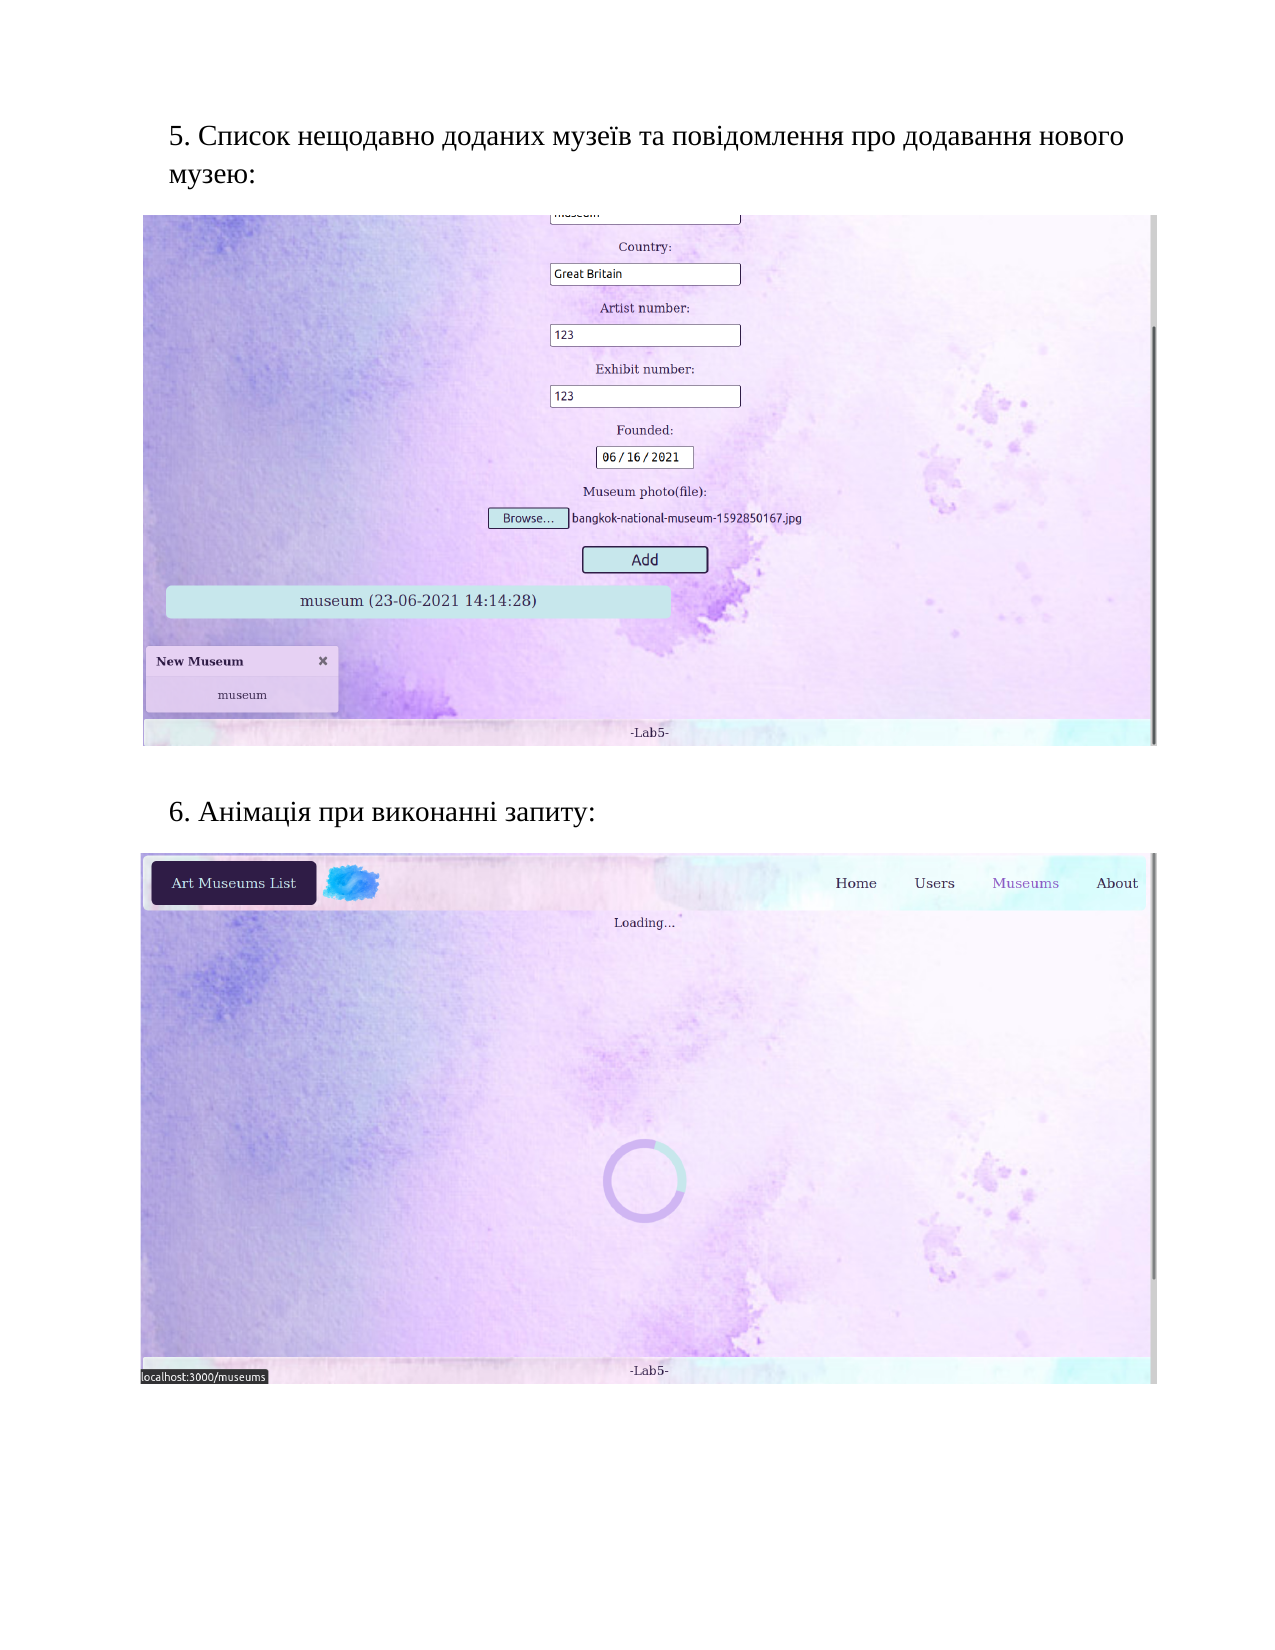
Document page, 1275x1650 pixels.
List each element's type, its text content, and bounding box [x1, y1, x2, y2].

picture [143, 215, 1157, 746]
picture [140, 853, 1157, 1384]
text 5. Список нещодавно доданих музеїв та повідомлення про додавання нового музею: [169, 118, 1157, 190]
text 6. Анімація при виконанні запиту: [169, 794, 1157, 828]
